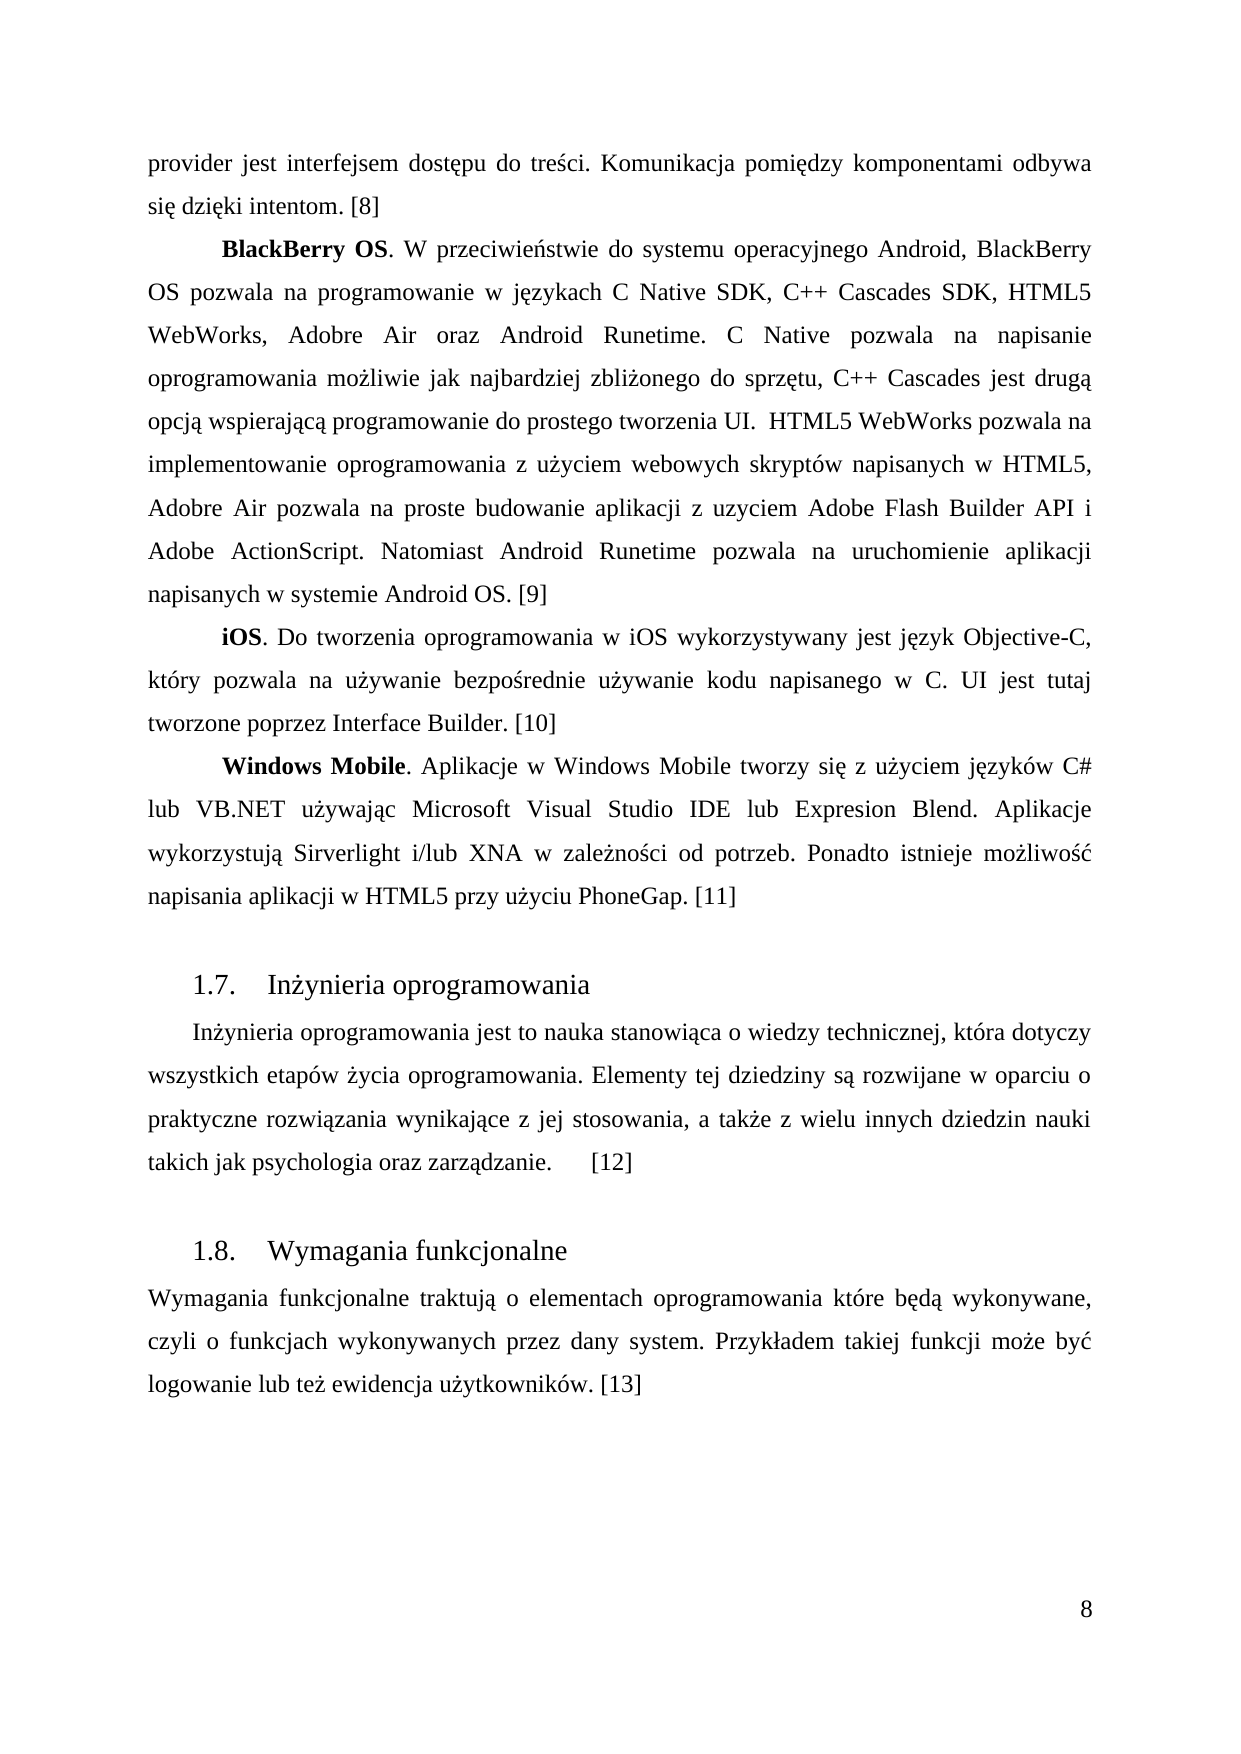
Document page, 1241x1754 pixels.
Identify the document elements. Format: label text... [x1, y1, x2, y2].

text Windows Mobile. Aplikacje w Windows Mobile tworzy się z użyciem języków C# lub VB.NET używając Microsoft Visual Studio IDE lub Expresion Blend. Aplikacje wykorzystują Sirverlight i/lub XNA w zależności od potrzeb. Ponadto istnieje możliwość napisania aplikacji w HTML5 przy użyciu PhoneGap. [11] [148, 751, 1092, 909]
subtitle Inżynieria oprogramowania [192, 967, 1092, 1001]
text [148, 148, 1092, 219]
text Wymagania funkcjonalne traktują o elementach oprogramowania które będą wykonywane, czyli o funkcjach wykonywanych przez dany system. Przykładem takiej funkcji może być logowanie lub też ewidencja użytkowników. [13] [148, 1283, 1092, 1398]
text Inżynieria oprogramowania jest to nauka stanowiąca o wiedzy technicznej, która dotyczy wszystkich etapów życia oprogramowania. Elementy tej dziedziny są rozwijane w oparciu o praktyczne rozwiązania wynikające z jej stosowania, a także z wielu innych dziedzin nauki takich jak psychologia oraz zarządzanie. [12] [148, 1017, 1092, 1176]
text iOS. Do tworzenia oprogramowania w iOS wykorzystywany jest język Objective-C, który pozwala na używanie bezpośrednie używanie kodu napisanego w C. UI jest tutaj tworzone poprzez Interface Builder. [10] [148, 622, 1092, 737]
text BlackBerry OS. W przeciwieństwie do systemu operacyjnego Android, BlackBerry OS pozwala na programowanie w językach C Native SDK, C++ Cascades SDK, HTML5 WebWorks, Adobre Air oraz Android Runetime. C Native pozwala na napisanie oprogramowania możliwie jak najbardziej zbliżonego do sprzętu, C++ Cascades jest drugą opcją wspierającą programowanie do prostego tworzenia UI. HTML5 WebWorks pozwala na implementowanie oprogramowania z użyciem webowych skryptów napisanych w HTML5, Adobre Air pozwala na proste budowanie aplikacji z uzyciem Adobe Flash Builder API i Adobe ActionScript. Natomiast Android Runetime pozwala na uruchomienie aplikacji napisanych w systemie Android OS. [9] [148, 234, 1092, 608]
subtitle Wymagania funkcjonalne [192, 1233, 1092, 1267]
